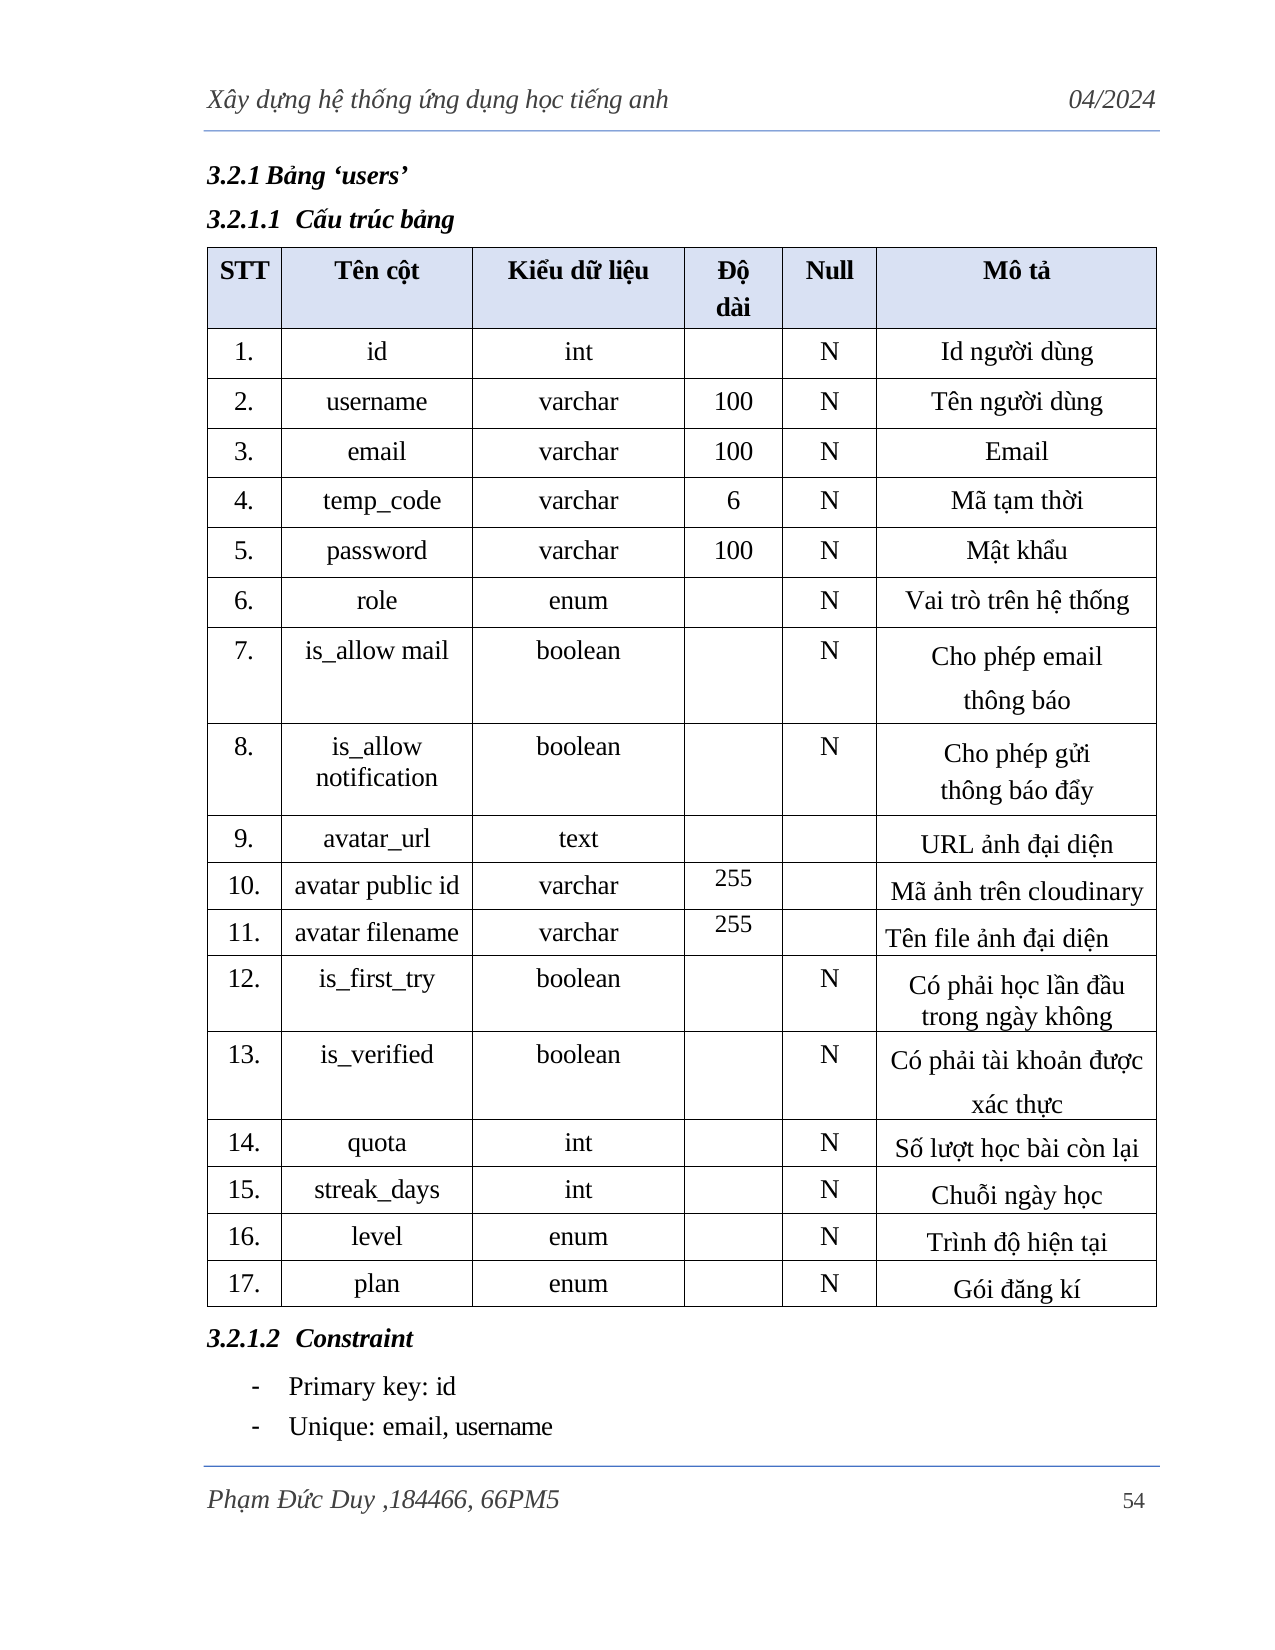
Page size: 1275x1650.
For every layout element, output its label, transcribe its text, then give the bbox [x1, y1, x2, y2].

table_cell N [783, 1214, 876, 1259]
table_cell avatar filename [282, 910, 472, 955]
table_cell N [783, 329, 876, 378]
table_cell varchar [473, 528, 684, 577]
table_cell varchar [473, 379, 684, 427]
table_cell is_first_try [282, 956, 472, 1031]
table_cell role [282, 578, 472, 627]
table_cell level [282, 1214, 472, 1259]
table_cell email [282, 429, 472, 477]
table_cell 4. [208, 478, 281, 527]
table_header Tên cột [282, 248, 472, 328]
table_cell [685, 724, 782, 815]
table_cell 255 [685, 863, 782, 908]
table_cell text [473, 816, 684, 862]
table_cell 8. [208, 724, 281, 815]
table_header Kiểu dữ liệu [473, 248, 684, 328]
table_cell Số lượt học bài còn lại [877, 1120, 1156, 1166]
table_cell 1. [208, 329, 281, 378]
table_cell Có phải tài khoản được xác thực [877, 1032, 1156, 1119]
table_cell 3. [208, 429, 281, 477]
table_cell boolean [473, 628, 684, 723]
table_cell N [783, 379, 876, 427]
table_cell N [783, 1261, 876, 1306]
table_cell URL ảnh đại diện [877, 816, 1156, 862]
table_cell Gói đăng kí [877, 1261, 1156, 1306]
list Constraint [207, 1322, 1189, 1353]
table_cell varchar [473, 910, 684, 955]
table_cell 17. [208, 1261, 281, 1306]
table_cell [685, 329, 782, 378]
table_cell Vai trò trên hệ thống [877, 578, 1156, 627]
table_cell [685, 1167, 782, 1213]
table_cell N [783, 429, 876, 477]
table_cell Có phải học lần đầu trong ngày không [877, 956, 1156, 1031]
table_cell 11. [208, 910, 281, 955]
table_cell N [783, 956, 876, 1031]
table_cell Trình độ hiện tại [877, 1214, 1156, 1259]
table_cell int [473, 1120, 684, 1166]
list Cấu trúc bảng [207, 203, 1189, 234]
table_cell Id người dùng [877, 329, 1156, 378]
table_cell [685, 1032, 782, 1119]
table_cell is_verified [282, 1032, 472, 1119]
table_cell N [783, 1032, 876, 1119]
table_cell 5. [208, 528, 281, 577]
table_cell Cho phép gửi thông báo đẩy [877, 724, 1156, 815]
list Primary key: id [251, 1363, 1189, 1403]
table_header STT [208, 248, 281, 328]
table_cell avatar_url [282, 816, 472, 862]
table_cell password [282, 528, 472, 577]
table_cell is_allow mail [282, 628, 472, 723]
table_cell N [783, 578, 876, 627]
list Unique: email, username [251, 1403, 1189, 1444]
table_cell [783, 863, 876, 908]
table_cell varchar [473, 429, 684, 477]
table_header Độ dài [685, 248, 782, 328]
subtitle Bảng ‘users’ [207, 159, 1189, 191]
table_cell N [783, 724, 876, 815]
table_cell avatar public id [282, 863, 472, 908]
table_cell int [473, 329, 684, 378]
table_cell Tên người dùng [877, 379, 1156, 427]
table_cell [685, 578, 782, 627]
table_cell 14. [208, 1120, 281, 1166]
table_cell [783, 816, 876, 862]
table_cell 100 [685, 429, 782, 477]
table_cell 6 [685, 478, 782, 527]
table_cell boolean [473, 1032, 684, 1119]
table_cell streak_days [282, 1167, 472, 1213]
table_cell int [473, 1167, 684, 1213]
table_cell Email [877, 429, 1156, 477]
table_cell varchar [473, 863, 684, 908]
table_cell [685, 1214, 782, 1259]
table_cell [685, 1120, 782, 1166]
table_cell N [783, 528, 876, 577]
table_cell 100 [685, 379, 782, 427]
table_cell 6. [208, 578, 281, 627]
table_cell [685, 816, 782, 862]
table_cell [685, 956, 782, 1031]
table_cell [685, 628, 782, 723]
table_cell 16. [208, 1214, 281, 1259]
table_cell enum [473, 1214, 684, 1259]
table_cell 255 [685, 910, 782, 955]
table_cell enum [473, 578, 684, 627]
table_cell [783, 910, 876, 955]
table_cell varchar [473, 478, 684, 527]
table_cell 15. [208, 1167, 281, 1213]
table_cell N [783, 478, 876, 527]
table_cell Cho phép email thông báo [877, 628, 1156, 723]
table_cell N [783, 1167, 876, 1213]
table_cell Mật khẩu [877, 528, 1156, 577]
table_cell [685, 1261, 782, 1306]
table_cell N [783, 628, 876, 723]
table_cell temp_code [282, 478, 472, 527]
table_cell 9. [208, 816, 281, 862]
table_cell boolean [473, 724, 684, 815]
table_cell 13. [208, 1032, 281, 1119]
table_cell 10. [208, 863, 281, 908]
table_header Null [783, 248, 876, 328]
table_cell username [282, 379, 472, 427]
table_cell Mã ảnh trên cloudinary [877, 863, 1156, 908]
table_cell boolean [473, 956, 684, 1031]
table_cell 100 [685, 528, 782, 577]
table_cell plan [282, 1261, 472, 1306]
table_cell Chuỗi ngày học [877, 1167, 1156, 1213]
table_cell 12. [208, 956, 281, 1031]
table_cell id [282, 329, 472, 378]
table_cell is_allow notification [282, 724, 472, 815]
table_cell 2. [208, 379, 281, 427]
table_cell N [783, 1120, 876, 1166]
table_cell quota [282, 1120, 472, 1166]
table_cell Tên file ảnh đại diện [877, 910, 1156, 955]
table_cell Mã tạm thời [877, 478, 1156, 527]
table_header Mô tả [877, 248, 1156, 328]
table_cell 7. [208, 628, 281, 723]
table_cell enum [473, 1261, 684, 1306]
